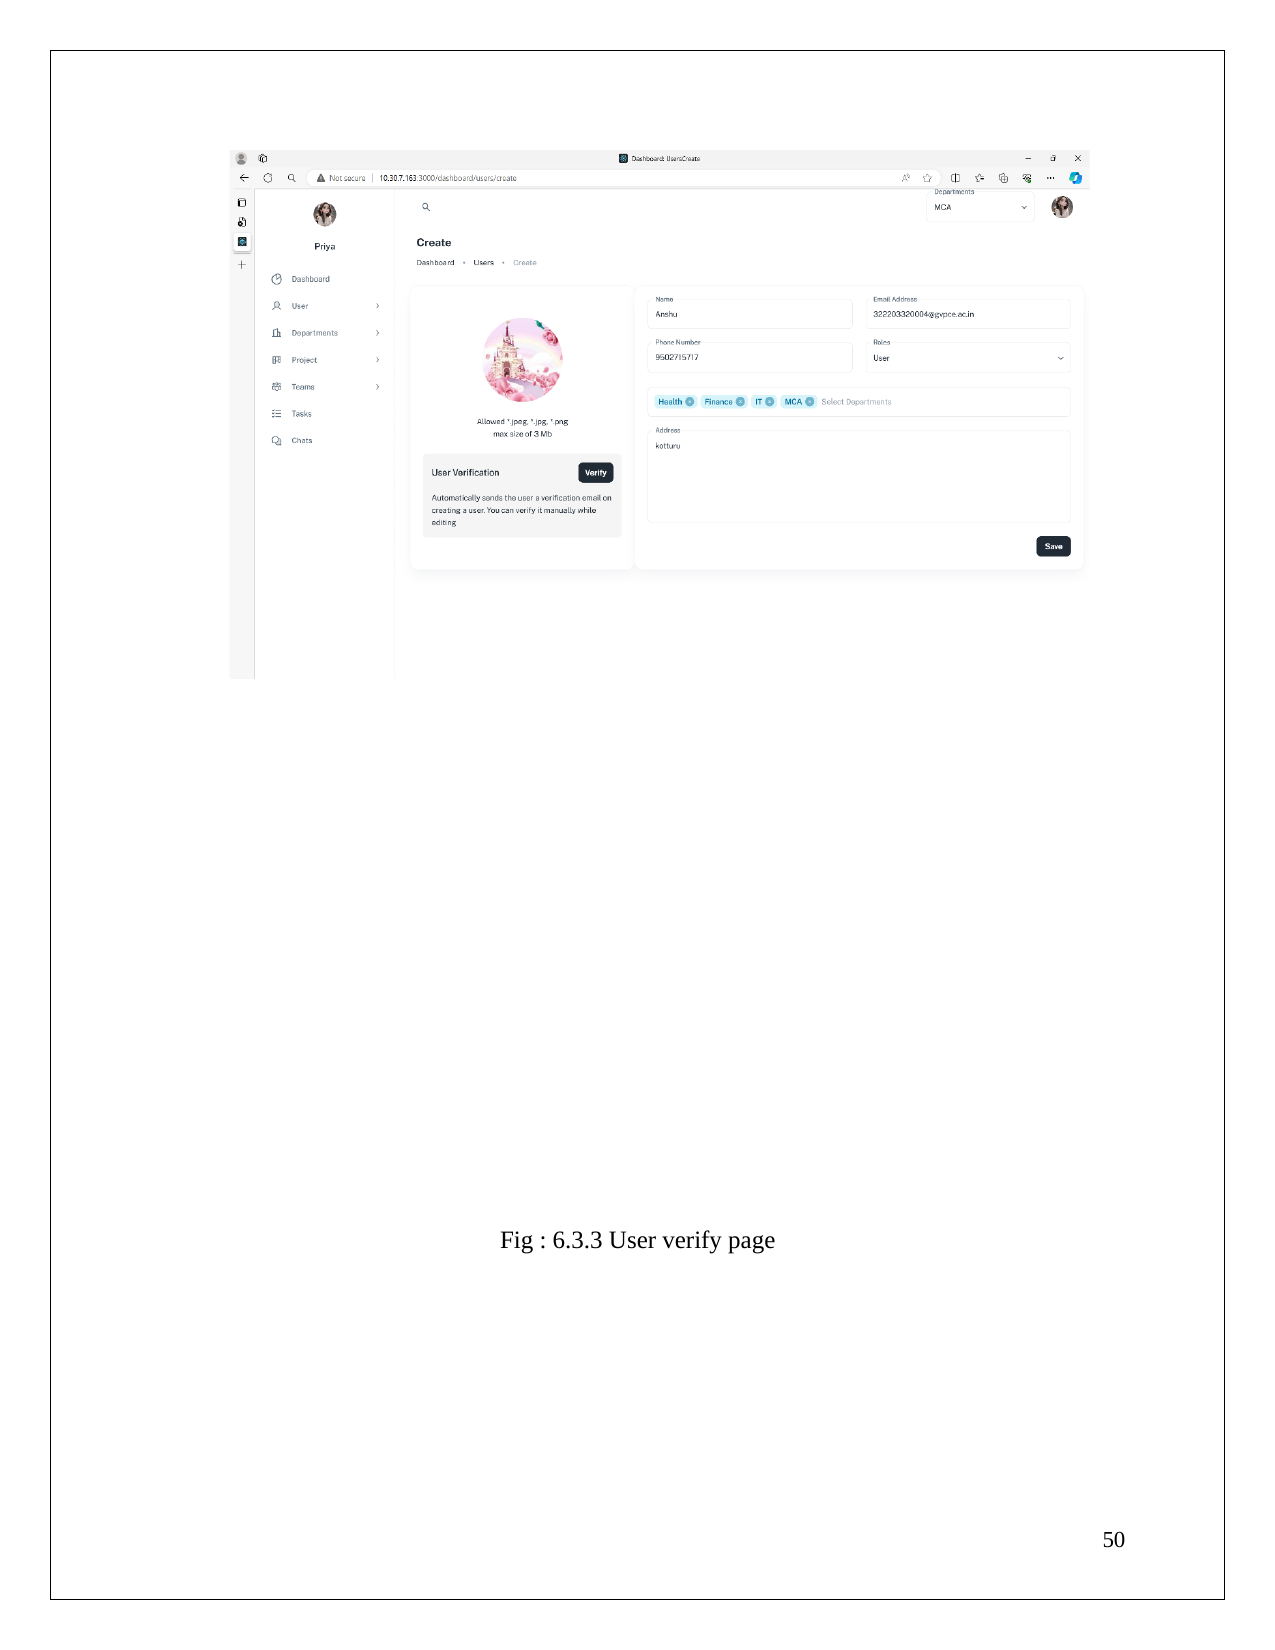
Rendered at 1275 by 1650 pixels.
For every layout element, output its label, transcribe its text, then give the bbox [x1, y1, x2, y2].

text Fig : 6.3.3 User verify page [150, 1225, 1125, 1254]
picture [229, 150, 1090, 679]
